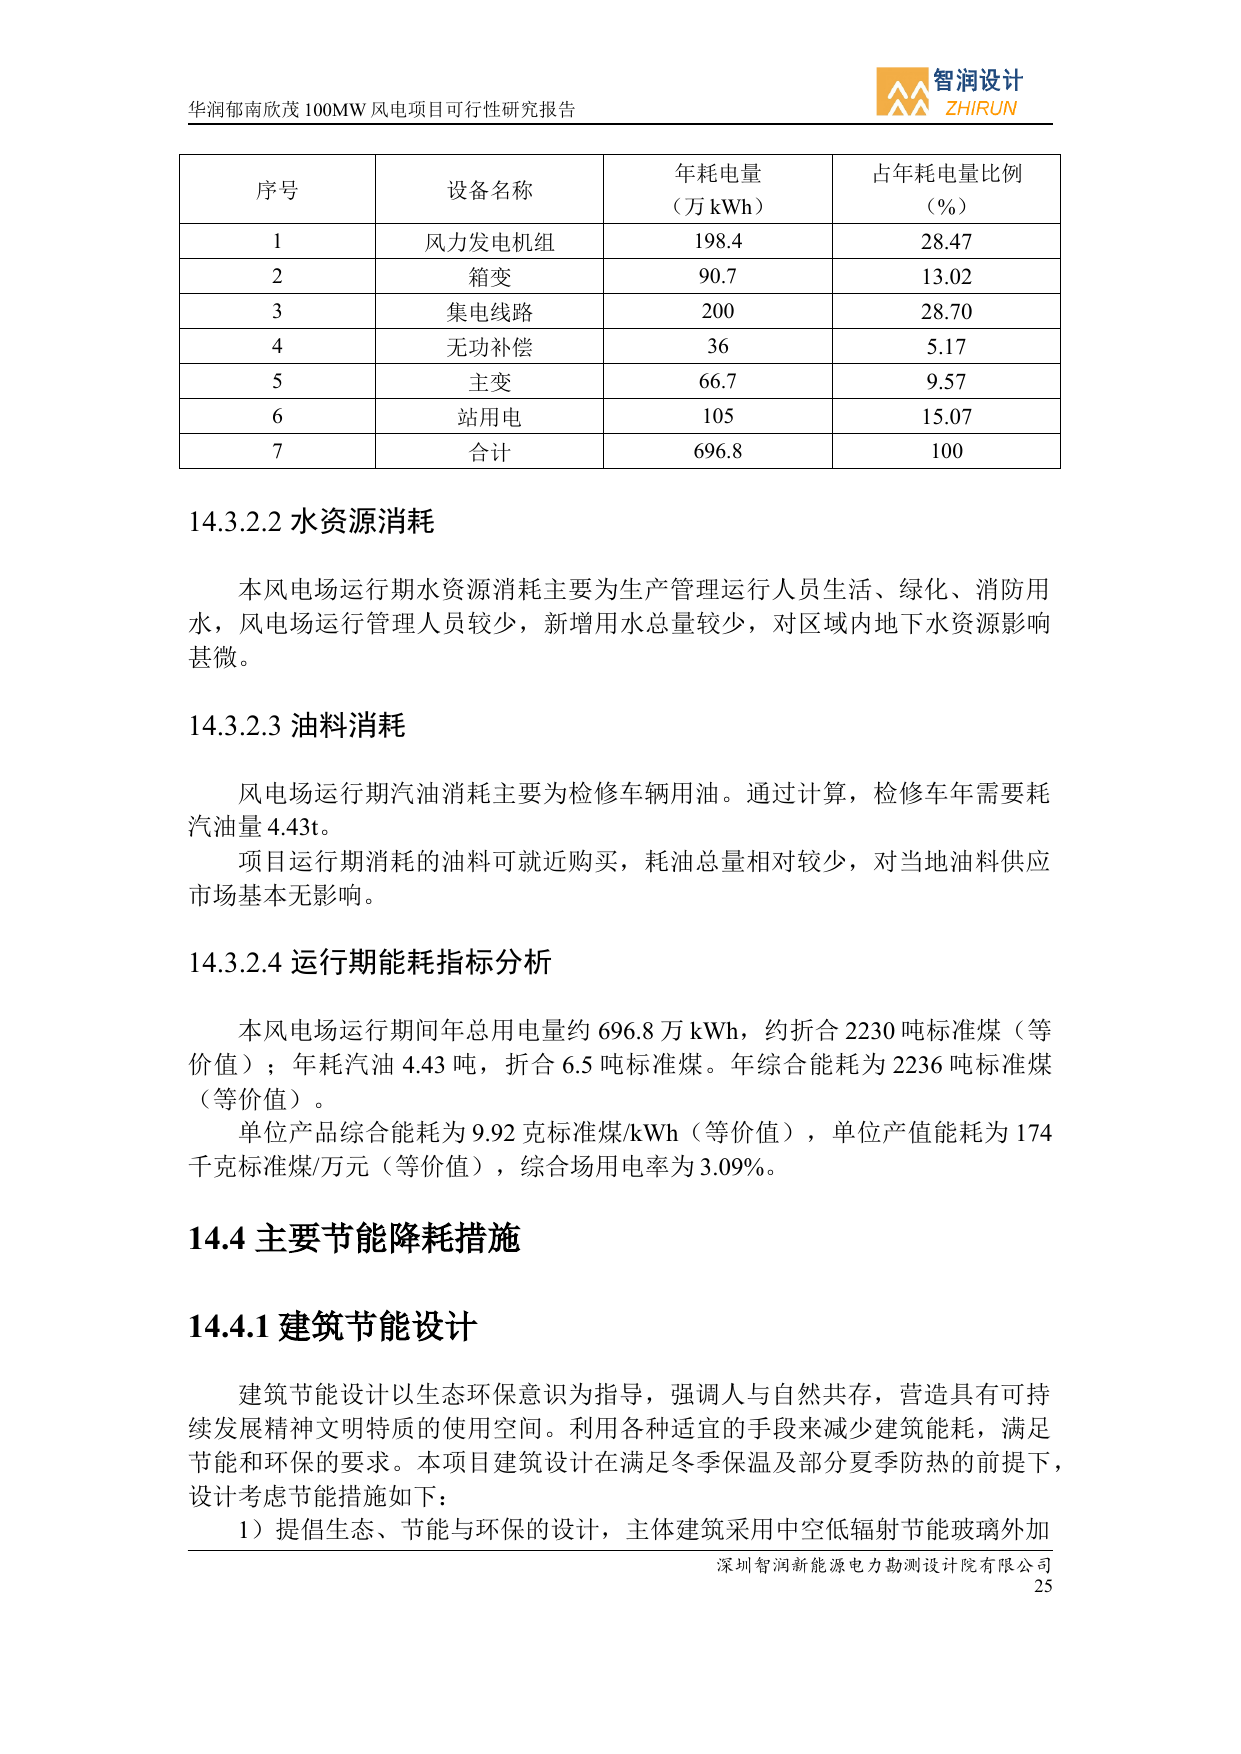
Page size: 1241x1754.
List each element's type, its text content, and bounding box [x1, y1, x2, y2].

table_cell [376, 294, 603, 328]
text 14.3.2.2 水资源消耗 [187, 486, 1053, 554]
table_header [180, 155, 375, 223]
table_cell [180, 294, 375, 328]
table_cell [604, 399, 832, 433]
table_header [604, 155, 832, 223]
picture [876, 65, 1024, 117]
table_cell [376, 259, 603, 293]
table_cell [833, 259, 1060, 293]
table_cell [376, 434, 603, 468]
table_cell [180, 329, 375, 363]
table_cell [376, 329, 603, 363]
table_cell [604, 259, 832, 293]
text 14.4 主要节能降耗措施 [187, 1216, 1053, 1257]
text 单位产品综合能耗为9.92克标准煤/kWh（等价值），单位产值能耗为174千克标准煤/万元（等价值），综合场用电率为3.09%。 [187, 1114, 1053, 1182]
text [187, 1511, 1053, 1545]
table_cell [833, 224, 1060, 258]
text 本风电场运行期水资源消耗主要为生产管理运行人员生活、绿化、消防用水，风电场运行管理人员较少，新增用水总量较少，对区域内地下水资源影响甚微。 [187, 571, 1053, 673]
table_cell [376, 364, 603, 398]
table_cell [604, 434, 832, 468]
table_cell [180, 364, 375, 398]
text 建筑节能设计以生态环保意识为指导，强调人与自然共存，营造具有可持续发展精神文明特质的使用空间。利用各种适宜的手段来减少建筑能耗，满足节能和环保的要求。本项目建筑设计在满足冬季保温及部分夏季防热的前提下，设计考虑节能措施如下： [187, 1376, 1053, 1511]
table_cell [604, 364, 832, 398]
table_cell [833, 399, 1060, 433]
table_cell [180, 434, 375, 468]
text 项目运行期消耗的油料可就近购买，耗油总量相对较少，对当地油料供应市场基本无影响。 [187, 843, 1053, 911]
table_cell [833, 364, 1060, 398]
text 本风电场运行期间年总用电量约696.8万kWh，约折合2230吨标准煤（等价值）；年耗汽油4.43吨，折合6.5吨标准煤。年综合能耗为2236吨标准煤（等价值）。 [187, 1012, 1053, 1114]
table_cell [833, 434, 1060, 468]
text 14.3.2.3 油料消耗 [187, 690, 1053, 758]
text 风电场运行期汽油消耗主要为检修车辆用油。通过计算，检修车年需要耗汽油量4.43t。 [187, 775, 1053, 843]
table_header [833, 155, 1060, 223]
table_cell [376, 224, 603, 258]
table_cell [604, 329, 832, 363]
text 14.3.2.4 运行期能耗指标分析 [187, 927, 1053, 995]
text 14.4.1建筑节能设计 [187, 1291, 1053, 1358]
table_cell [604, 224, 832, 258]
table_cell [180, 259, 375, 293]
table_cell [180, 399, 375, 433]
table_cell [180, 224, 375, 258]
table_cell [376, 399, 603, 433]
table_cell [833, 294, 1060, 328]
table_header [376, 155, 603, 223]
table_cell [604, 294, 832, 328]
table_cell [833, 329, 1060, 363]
